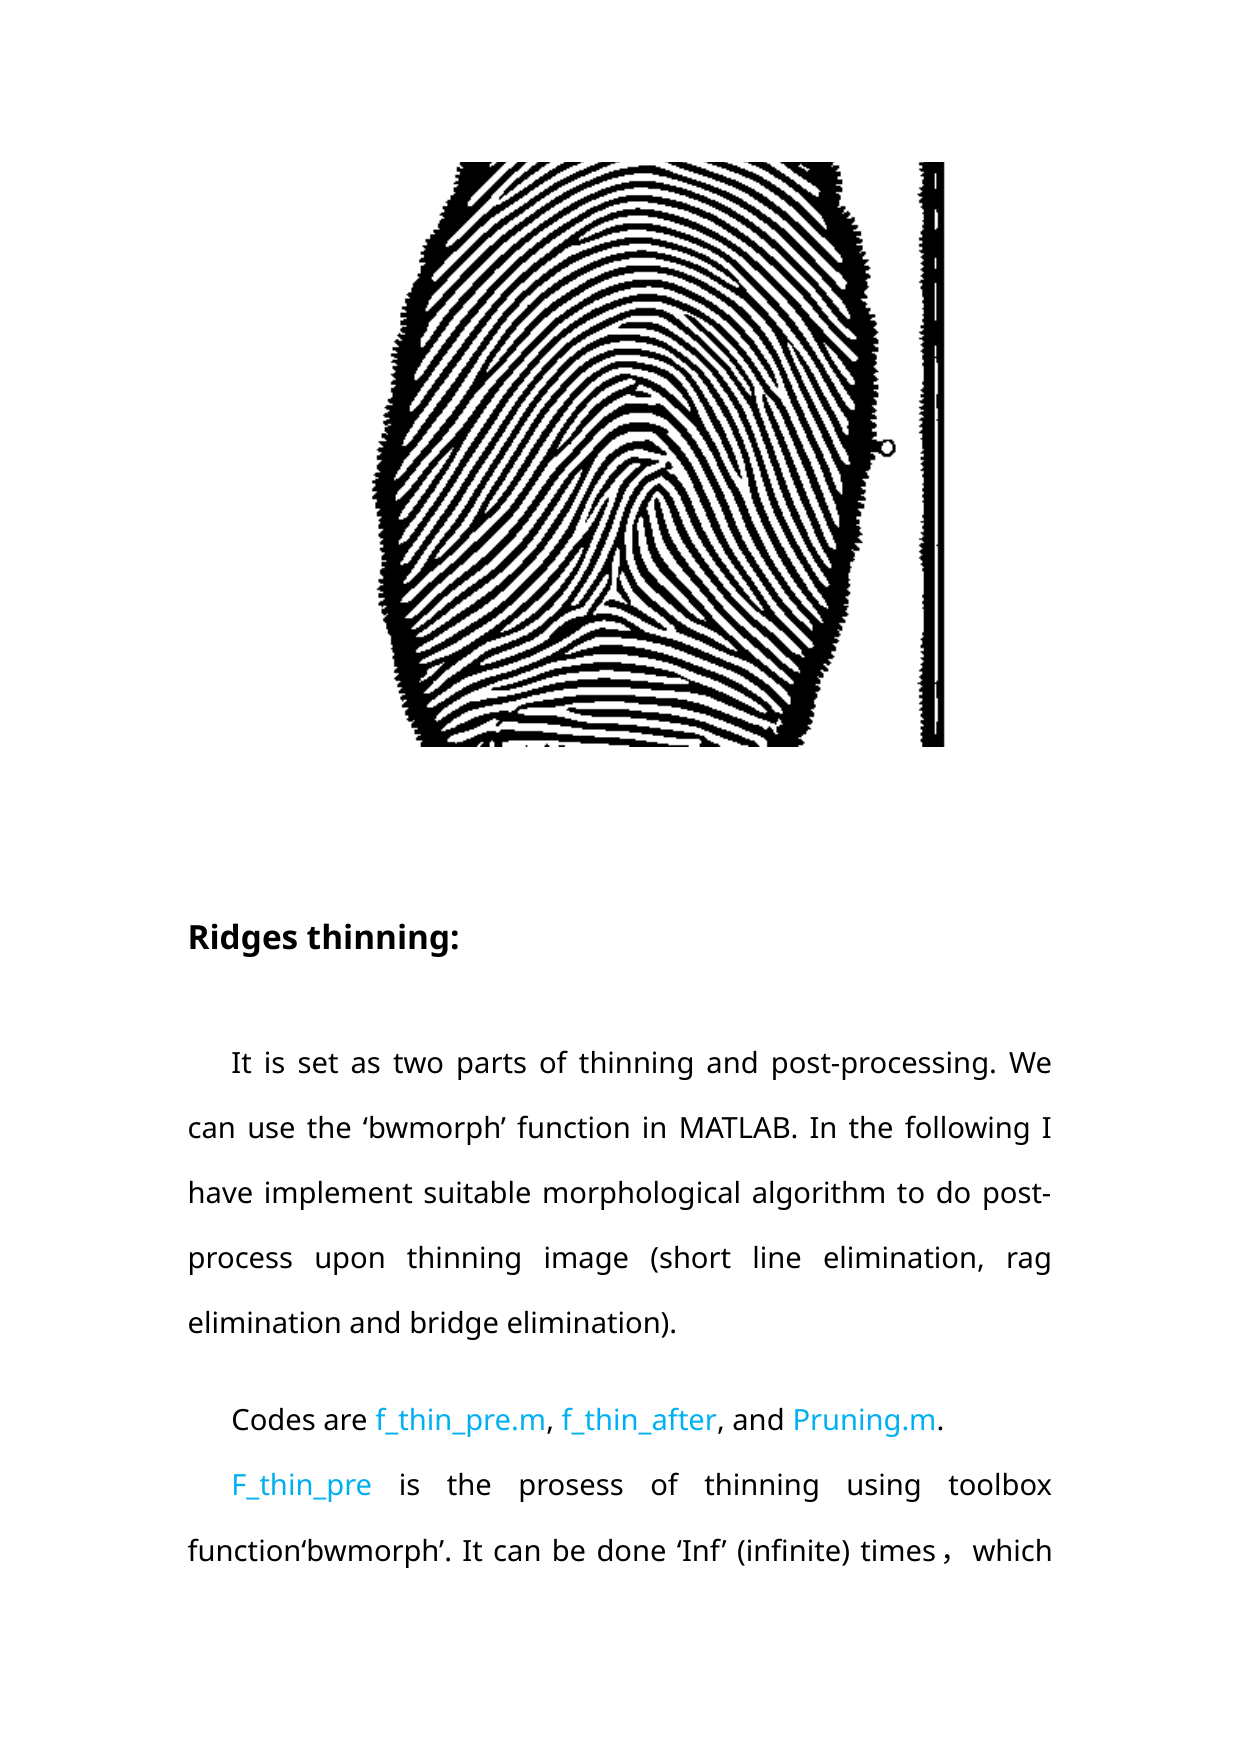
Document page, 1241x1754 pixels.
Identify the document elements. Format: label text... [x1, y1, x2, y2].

text Codes are f_thin_pre.m, f_thin_after, and Pruning.m. [187, 1387, 1053, 1452]
subtitle Ridges thinning: [187, 904, 1053, 969]
picture [338, 162, 945, 747]
text It is set as two parts of thinning and post-processing. We can use the ‘bwmorph’ function in MATLAB. In the following I have implement suitable morphological algorithm to do post-process upon thinning image (short line elimination, rag elimination and bridge elimination). [187, 1029, 1053, 1354]
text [187, 1452, 1053, 1582]
